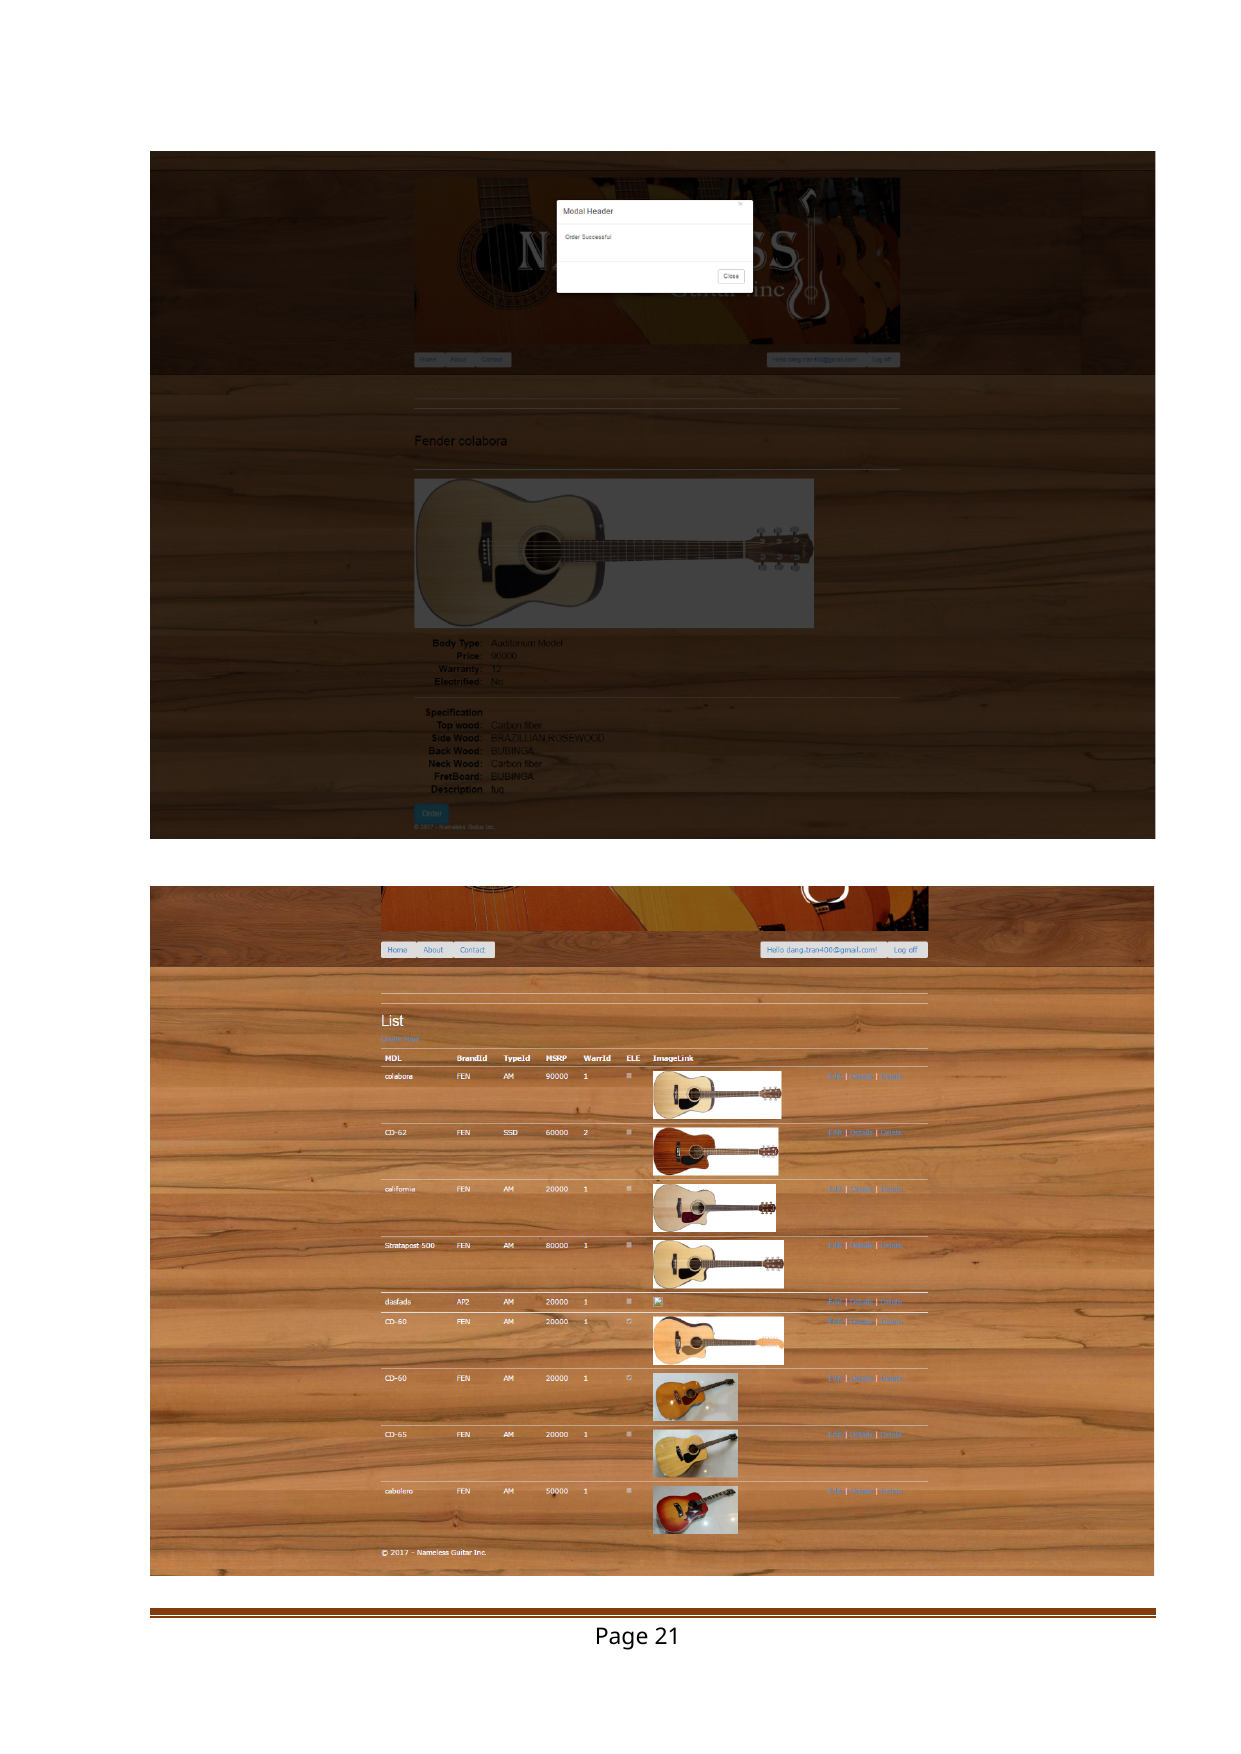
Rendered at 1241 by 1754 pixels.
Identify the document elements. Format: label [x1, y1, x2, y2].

picture [150, 151, 1156, 839]
picture [150, 886, 1155, 1576]
